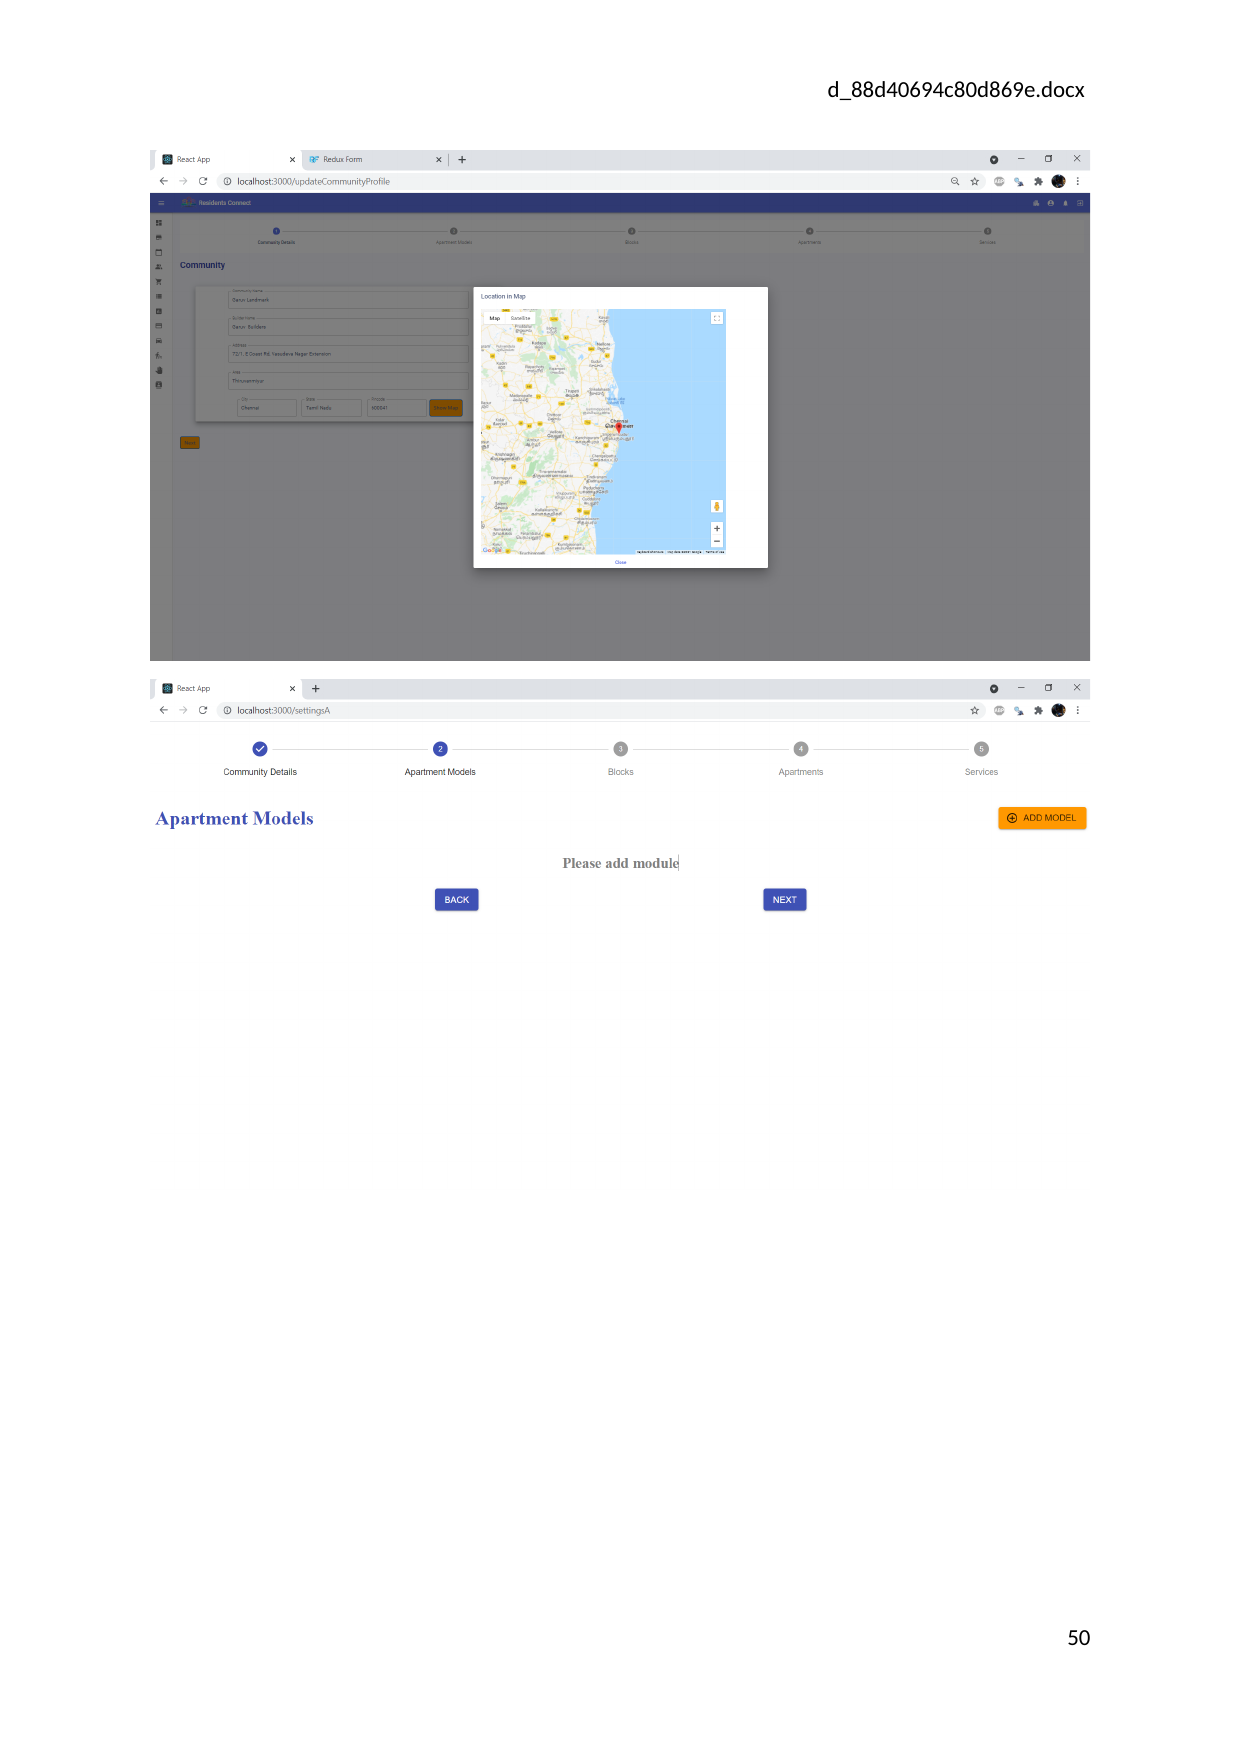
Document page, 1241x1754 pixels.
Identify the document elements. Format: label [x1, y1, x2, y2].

picture [150, 679, 1091, 1190]
picture [150, 150, 1091, 661]
